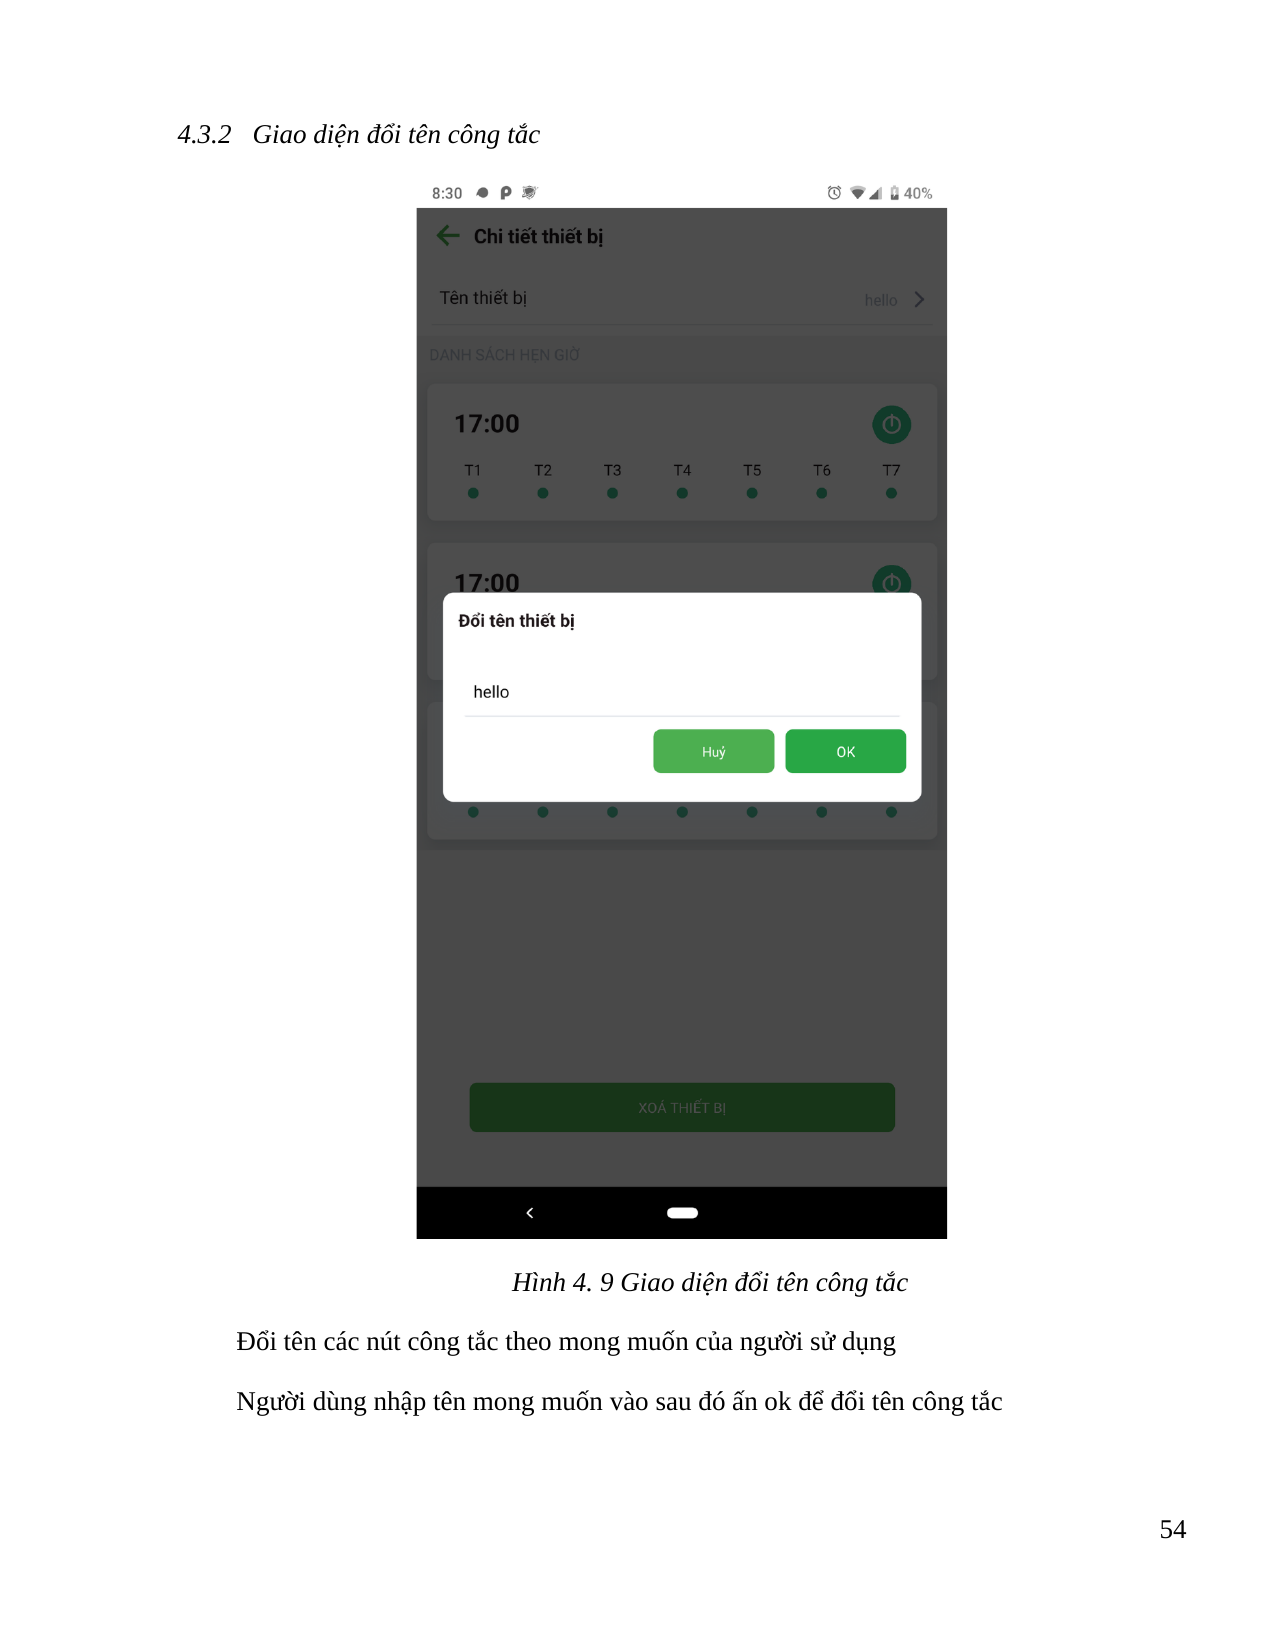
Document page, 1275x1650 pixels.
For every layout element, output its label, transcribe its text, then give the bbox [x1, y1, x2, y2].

subtitle Giao diện đổi tên công tắc [177, 118, 1186, 149]
text Đổi tên các nút công tắc theo mong muốn của người sử dụng [177, 1325, 1186, 1357]
text Hình 4. 9 Giao diện đổi tên công tắc [177, 1266, 1186, 1297]
picture [416, 177, 948, 1239]
text Người dùng nhập tên mong muốn vào sau đó ấn ok để đổi tên công tắc [177, 1384, 1186, 1416]
